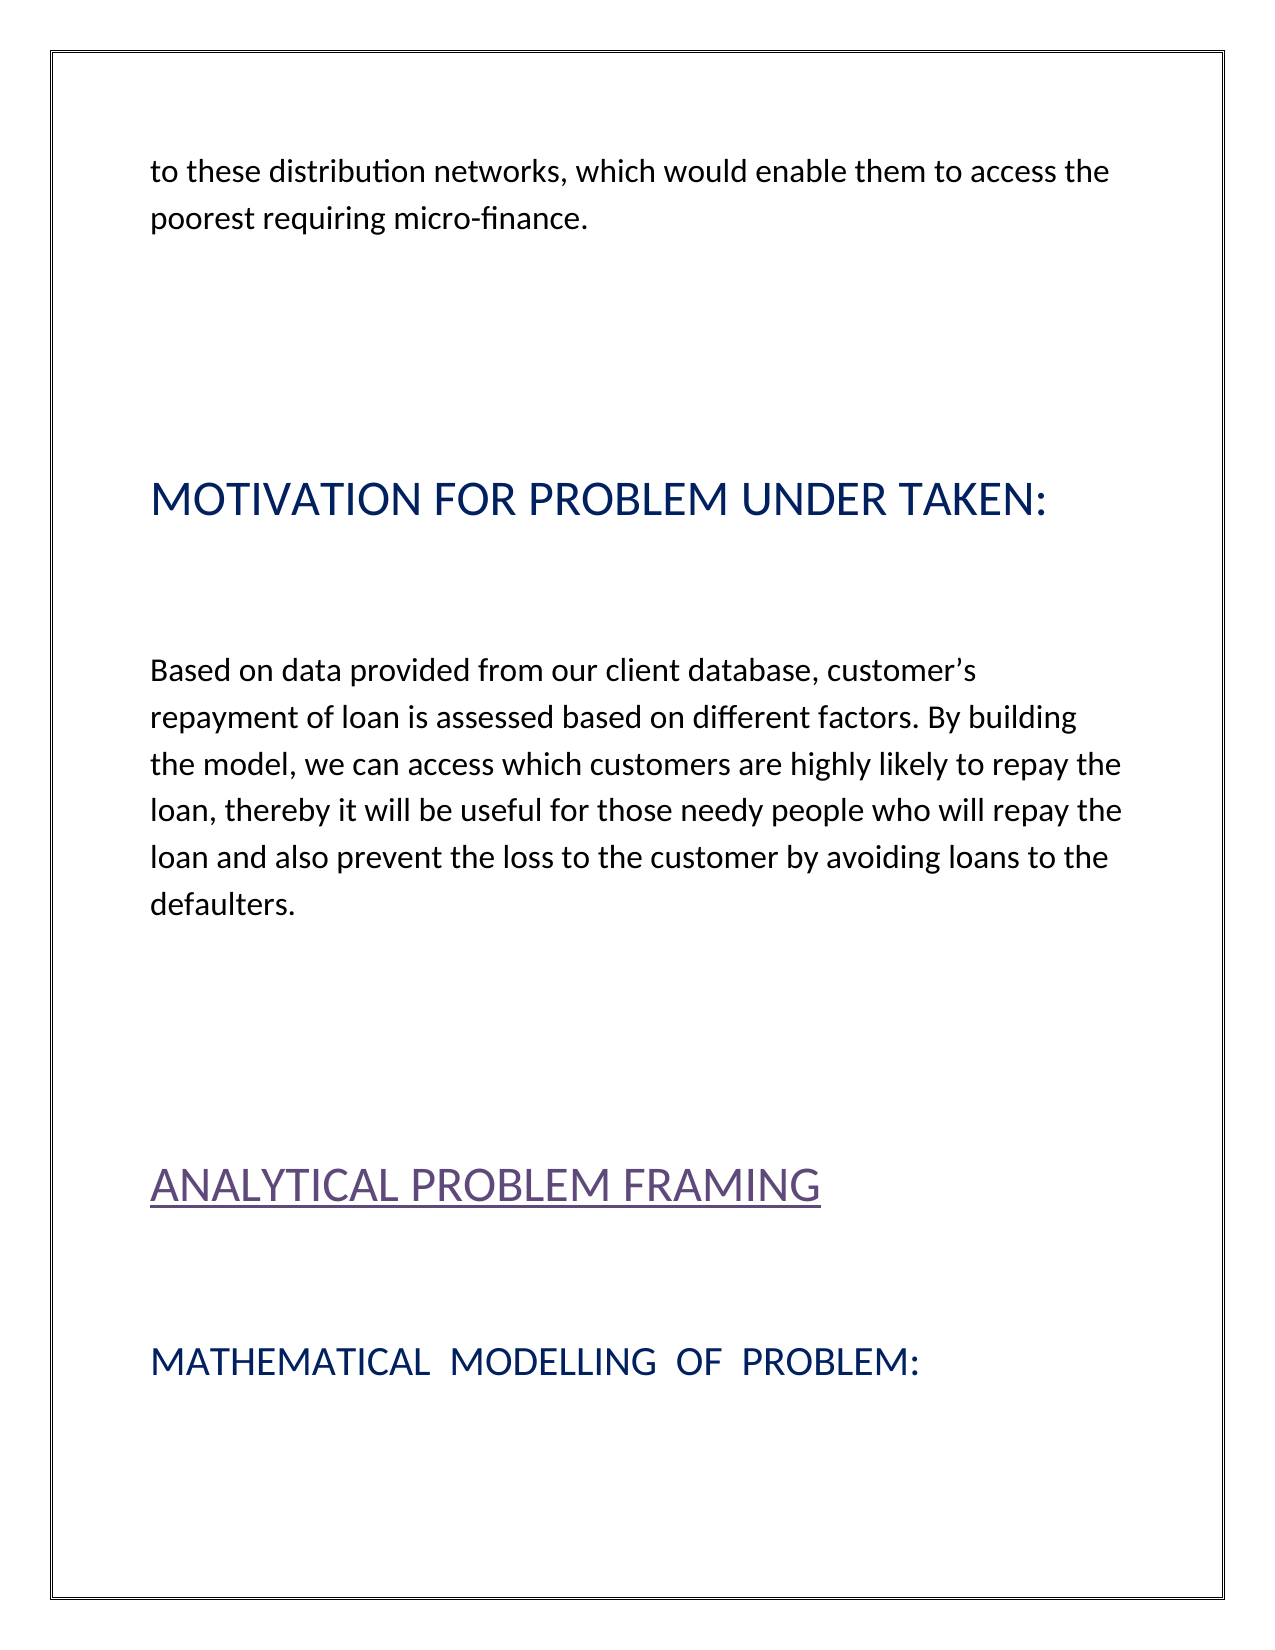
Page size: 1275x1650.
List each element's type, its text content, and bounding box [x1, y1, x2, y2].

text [150, 150, 1125, 237]
text Based on data provided from our client database, customer’s repayment of loan is assessed based on different factors. By building the model, we can access which customers are highly likely to repay the loan, thereby it will be useful for those needy people who will repay the loan and also prevent the loss to the customer by avoiding loans to the defaulters. [150, 649, 1125, 924]
text MOTIVATION FOR PROBLEM UNDER TAKEN: [150, 467, 1125, 528]
text ANALYTICAL PROBLEM FRAMING [150, 1153, 1125, 1214]
text MATHEMATICAL MODELLING OF PROBLEM: [150, 1335, 1125, 1386]
